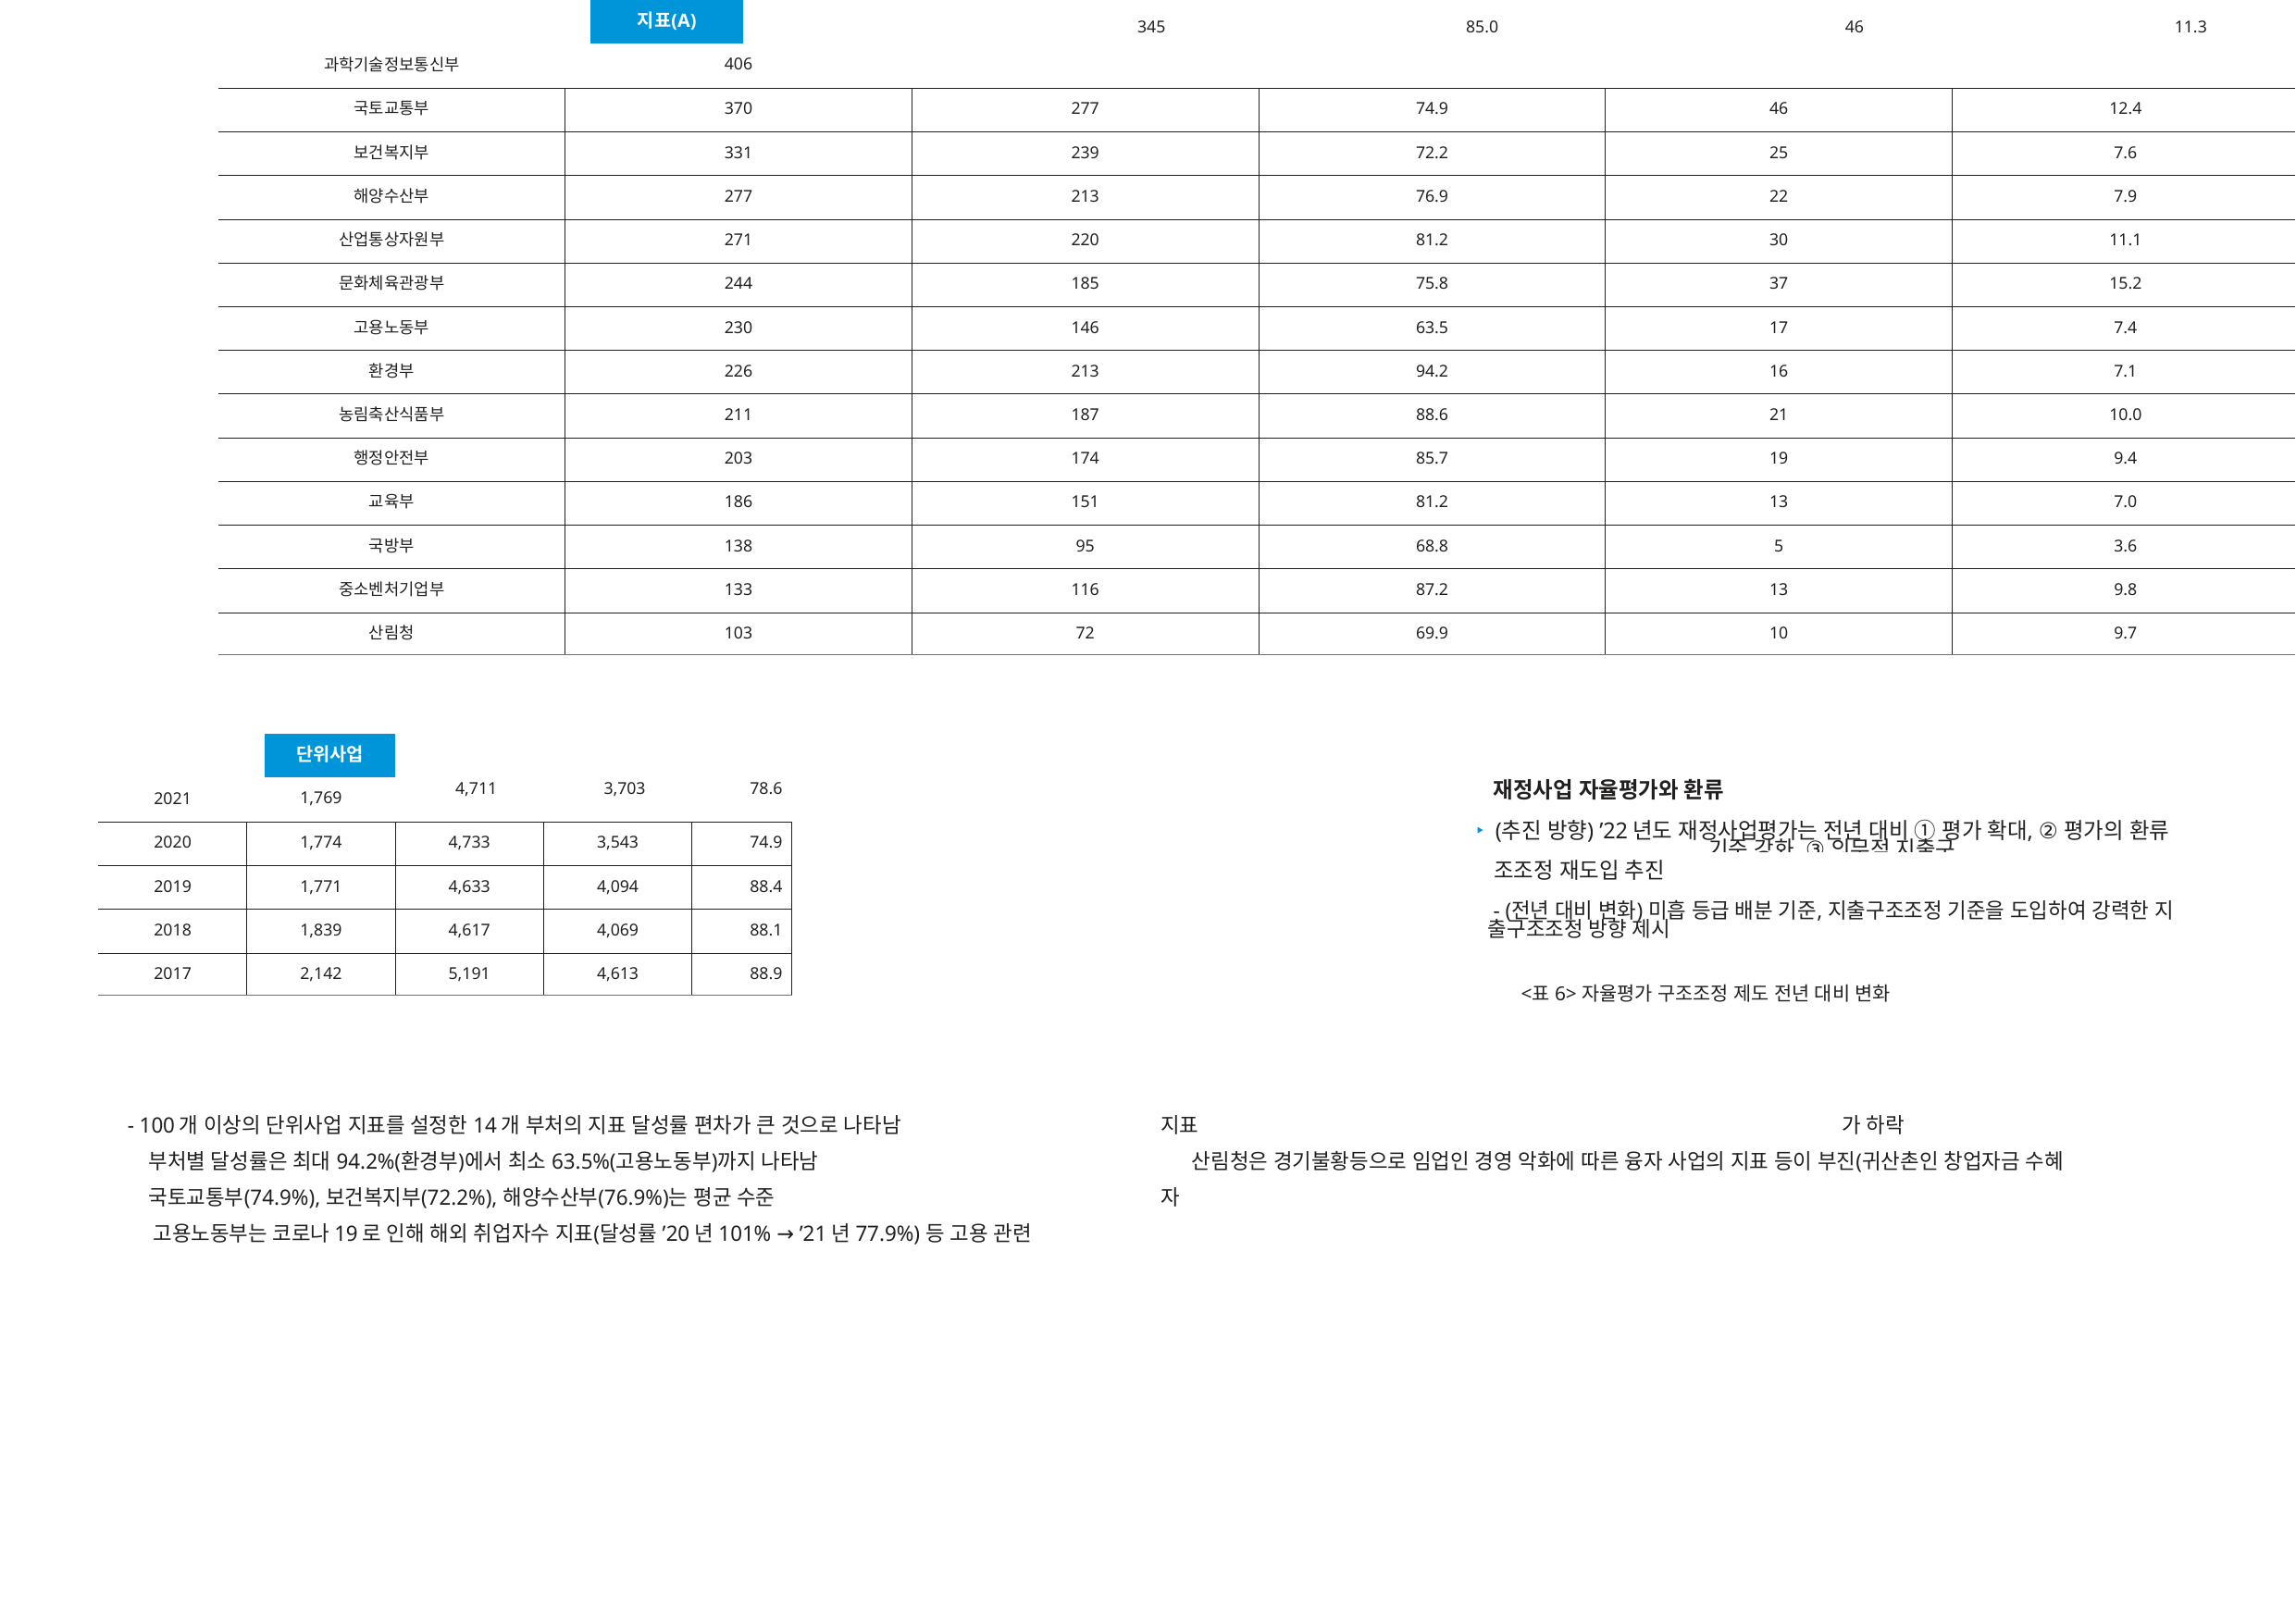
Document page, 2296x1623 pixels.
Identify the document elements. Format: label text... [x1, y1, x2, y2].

table_cell 69.9 [1260, 613, 1605, 654]
table_cell 7.1 [1953, 351, 2295, 393]
table_cell 277 [565, 176, 912, 218]
table_cell 95 [912, 526, 1259, 568]
table_cell 277 [912, 89, 1259, 131]
table_cell 5 [1606, 526, 1952, 568]
table_cell 94.2 [1260, 351, 1605, 393]
table_header [544, 823, 691, 865]
table_header [692, 823, 791, 865]
table_cell 산림청 [218, 613, 565, 654]
table_cell 331 [565, 132, 912, 175]
text - 100개 이상의 단위사업 지표를 설정한 14개 부처의 지표 달성률 편차가 큰 것으로 나타남 부처별 달성률은 최대 94.2%(환경부)에서 최소 63.5%(고용노동부)까지 나타남 국토교통부(74.9%), 보건복지부(72.2%), 해양수산부(76.9%)는 평균 수준 고용노동부는 코로나19로 인해 해외 취업자수 지표(달성률 ’20년 101% → ’21년 77.9%) 등 고용 관련 지표 가 하락 산림청은 경기불황등으로 임업인 경영 악화에 따른 융자 사업의 지표 등이 부진(귀산촌인 창업자금 수혜자 [122, 1110, 1036, 1247]
table_cell 85.7 [1260, 439, 1605, 481]
table_header [247, 823, 395, 865]
table_cell 11.1 [1953, 220, 2295, 263]
table_header 달성률(B/A) 85.0 [1259, 0, 1605, 87]
table_header [247, 954, 395, 995]
table_cell 해양수산부 [218, 176, 565, 218]
table_header [692, 954, 791, 995]
table_header [396, 910, 543, 953]
table_cell 7.4 [1953, 307, 2295, 350]
table_cell 103 [565, 613, 912, 654]
table_cell 농림축산식품부 [218, 394, 565, 438]
table_cell 271 [565, 220, 912, 263]
table_cell <표 6> 자율평가 구조조정 제도 전년 대비 변화 [1485, 954, 2178, 1003]
table_cell 13 [1606, 482, 1952, 525]
table_cell 교육부 [218, 482, 565, 525]
table_cell 72 [912, 613, 1259, 654]
table_cell 213 [912, 176, 1259, 218]
table_cell 7.9 [1953, 176, 2295, 218]
table_header 재정사업 자율평가와 환류 [1485, 734, 2178, 812]
table_cell 보건복지부 [218, 132, 565, 175]
table_header [396, 823, 543, 865]
table_header [247, 866, 395, 909]
table_header [692, 866, 791, 909]
table_cell 187 [912, 394, 1259, 438]
table_header [544, 910, 691, 953]
table_cell 244 [565, 264, 912, 306]
table_header [98, 734, 792, 822]
table_cell 116 [912, 569, 1259, 613]
table_cell 10.0 [1953, 394, 2295, 438]
table_cell 21 [1606, 394, 1952, 438]
table_header [692, 910, 791, 953]
table_header [544, 954, 691, 995]
table_cell 76.9 [1260, 176, 1605, 218]
table_header [98, 866, 246, 909]
table_cell 환경부 [218, 351, 565, 393]
table_cell 7.6 [1953, 132, 2295, 175]
table_cell 370 [565, 89, 912, 131]
table_cell 213 [912, 351, 1259, 393]
table_header [396, 866, 543, 909]
table_cell 226 [565, 351, 912, 393]
table_cell - (전년 대비 변화) 미흡 등급 배분 기준, 지출구조조정 기준을 도입하여 강력한 지출구조조정 방향 제시 [1485, 892, 2178, 954]
table_header 초과비중(C/A) 11.3 [1952, 0, 2295, 87]
table_cell 37 [1606, 264, 1952, 306]
table_header [98, 996, 792, 1003]
table_cell 3.6 [1953, 526, 2295, 568]
table_header 초과달성 지표수(C) 46 [1606, 0, 1952, 87]
table_cell 74.9 [1260, 89, 1605, 131]
table_cell 7.0 [1953, 482, 2295, 525]
table_cell 17 [1606, 307, 1952, 350]
table_cell 16 [1606, 351, 1952, 393]
table_cell 138 [565, 526, 912, 568]
table_cell 81.2 [1260, 482, 1605, 525]
table_cell 13 [1606, 569, 1952, 613]
table_cell 68.8 [1260, 526, 1605, 568]
table_cell 186 [565, 482, 912, 525]
table_cell 72.2 [1260, 132, 1605, 175]
table_cell 중소벤처기업부 [218, 569, 565, 613]
table_header 과학기술정보통신부 [218, 0, 565, 87]
table_cell 239 [912, 132, 1259, 175]
table_cell 87.2 [1260, 569, 1605, 613]
table_cell 133 [565, 569, 912, 613]
table_cell 9.4 [1953, 439, 2295, 481]
table_cell 81.2 [1260, 220, 1605, 263]
table_cell 151 [912, 482, 1259, 525]
table_header [98, 823, 246, 865]
table_cell 9.8 [1953, 569, 2295, 613]
table_header 달성지표 수(B) 345 [912, 0, 1259, 87]
table_header [98, 910, 246, 953]
table_cell 174 [912, 439, 1259, 481]
table_header ‣ [792, 734, 1485, 1003]
table_cell 10 [1606, 613, 1952, 654]
table_cell 230 [565, 307, 912, 350]
table_cell 203 [565, 439, 912, 481]
table_header [396, 954, 543, 995]
table_header 406 [565, 0, 912, 87]
table_cell 9.7 [1953, 613, 2295, 654]
table_cell 88.6 [1260, 394, 1605, 438]
table_cell (추진 방향) ’22년도 재정사업평가는 전년 대비 ① 평가 확대, ② 평가의 환류 기준 강화, ③ 의무적 지출구 [1485, 812, 2178, 852]
table_cell 12.4 [1953, 89, 2295, 131]
text - 100개 이상의 단위사업 지표를 설정한 14개 부처의 지표 달성률 편차가 큰 것으로 나타남 부처별 달성률은 최대 94.2%(환경부)에서 최소 63.5%(고용노동부)까지 나타남 국토교통부(74.9%), 보건복지부(72.2%), 해양수산부(76.9%)는 평균 수준 고용노동부는 코로나19로 인해 해외 취업자수 지표(달성률 ’20년 101% → ’21년 77.9%) 등 고용 관련 지표 가 하락 산림청은 경기불황등으로 임업인 경영 악화에 따른 융자 사업의 지표 등이 부진(귀산촌인 창업자금 수혜자 [1160, 1110, 2079, 1211]
table_cell 63.5 [1260, 307, 1605, 350]
table_cell 문화체육관광부 [218, 264, 565, 306]
table_cell 220 [912, 220, 1259, 263]
table_cell 185 [912, 264, 1259, 306]
table_cell 행정안전부 [218, 439, 565, 481]
table_cell 15.2 [1953, 264, 2295, 306]
table_cell 고용노동부 [218, 307, 565, 350]
table_cell 22 [1606, 176, 1952, 218]
table_cell 산업통상자원부 [218, 220, 565, 263]
table_cell 146 [912, 307, 1259, 350]
table_cell 30 [1606, 220, 1952, 263]
table_header [98, 954, 246, 995]
table_header [247, 910, 395, 953]
table_cell 국토교통부 [218, 89, 565, 131]
table_header [544, 866, 691, 909]
table_cell 25 [1606, 132, 1952, 175]
table_cell 19 [1606, 439, 1952, 481]
table_cell 75.8 [1260, 264, 1605, 306]
table_cell 211 [565, 394, 912, 438]
table_cell 조조정 재도입 추진 [1485, 852, 2178, 892]
table_cell 46 [1606, 89, 1952, 131]
table_cell 국방부 [218, 526, 565, 568]
